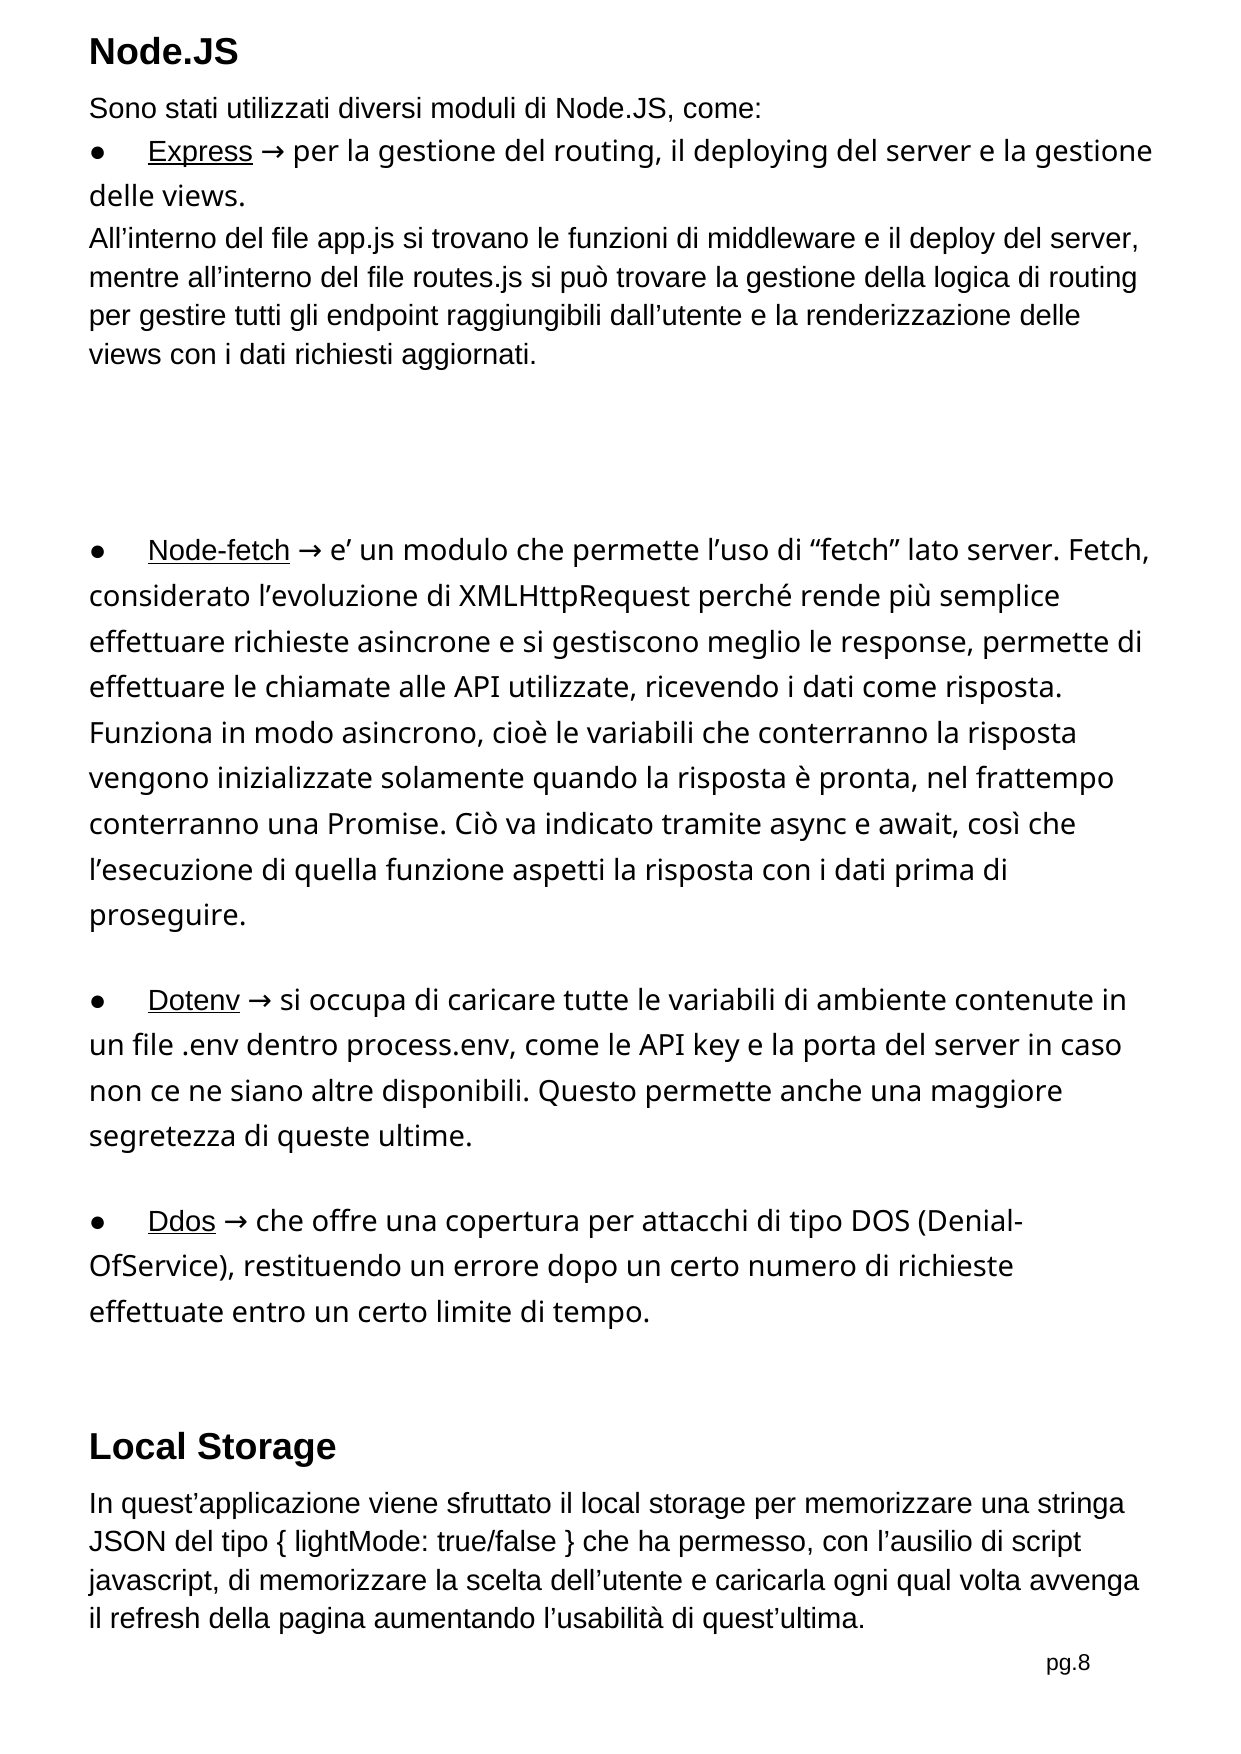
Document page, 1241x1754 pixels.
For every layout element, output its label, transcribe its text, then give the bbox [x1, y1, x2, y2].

text In quest’applicazione viene sfruttato il local storage per memorizzare una stringa JSON del tipo { lightMode: true/false } che ha permesso, con l’ausilio di script javascript, di memorizzare la scelta dell’utente e caricarla ogni qual volta avvenga il refresh della pagina aumentando l’usabilità di quest’ultima. [89, 1486, 1154, 1635]
subtitle Local Storage [89, 1424, 1154, 1467]
text All’interno del file app.js si trovano le funzioni di middleware e il deploy del server, mentre all’interno del file routes.js si può trovare la gestione della logica di routing per gestire tutti gli endpoint raggiungibili dall’utente e la renderizzazione delle views con i dati richiesti aggiornati. [89, 221, 1154, 371]
list Ddos → che offre una copertura per attacchi di tipo DOS (Denial-OfService), restituendo un errore dopo un certo numero di richieste effettuate entro un certo limite di tempo. [89, 1200, 1154, 1331]
list Dotenv → si occupa di caricare tutte le variabili di ambiente contenute in un file .env dentro process.env, come le API key e la porta del server in caso non ce ne siano altre disponibili. Questo permette anche una maggiore segretezza di queste ultime. [89, 979, 1154, 1155]
subtitle Node.JS [89, 29, 1154, 73]
text Sono stati utilizzati diversi moduli di Node.JS, come: [89, 92, 1154, 125]
list Node-fetch → e’ un modulo che permette l’uso di “fetch” lato server. Fetch, considerato l’evoluzione di XMLHttpRequest perché rende più semplice effettuare richieste asincrone e si gestiscono meglio le response, permette di effettuare le chiamate alle API utilizzate, ricevendo i dati come risposta. Funziona in modo asincrono, cioè le variabili che conterranno la risposta vengono inizializzate solamente quando la risposta è pronta, nel frattempo conterranno una Promise. Ciò va indicato tramite async e await, così che l’esecuzione di quella funzione aspetti la risposta con i dati prima di proseguire. [89, 530, 1154, 934]
list Express → per la gestione del routing, il deploying del server e la gestione delle views. [89, 130, 1154, 215]
